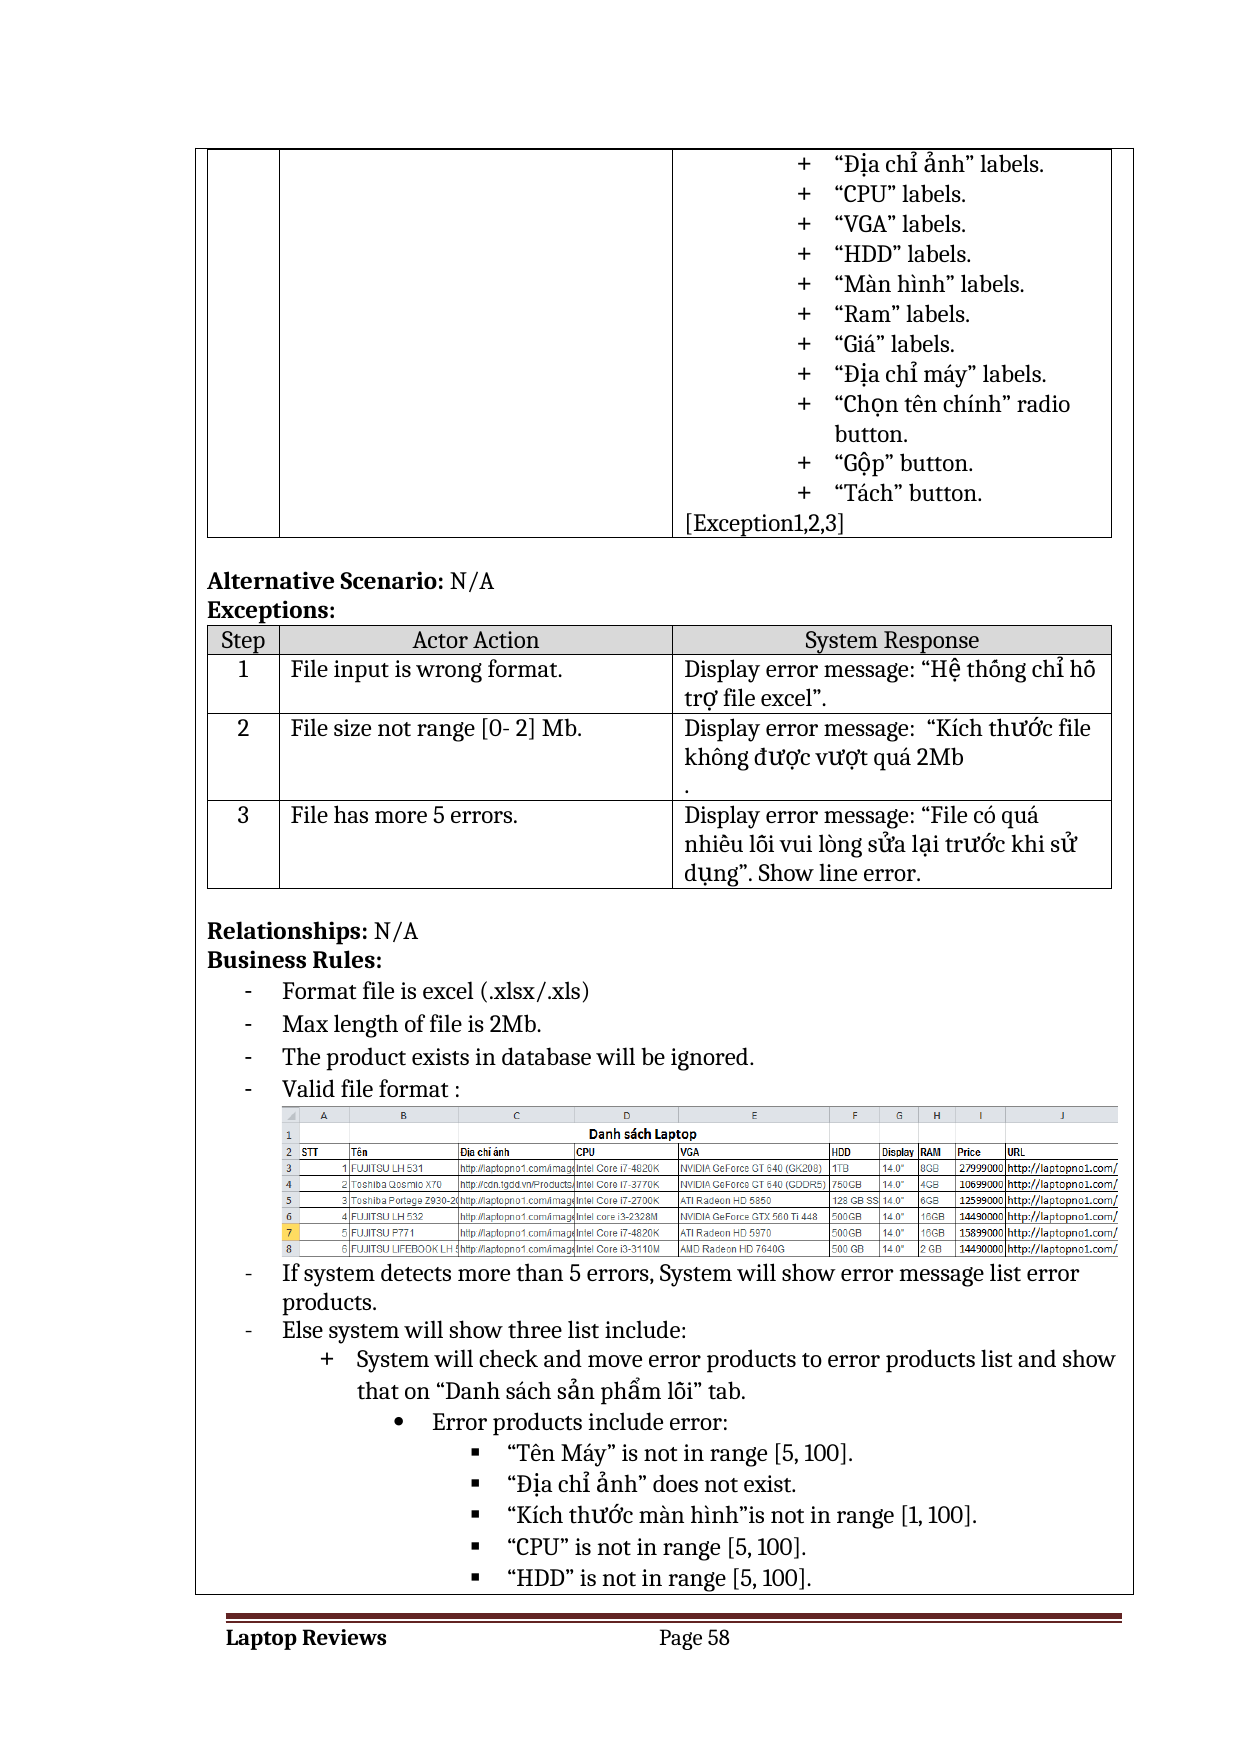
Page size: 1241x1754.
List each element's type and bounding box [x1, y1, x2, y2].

picture [281, 1106, 1118, 1257]
table_cell [196, 149, 1133, 1594]
